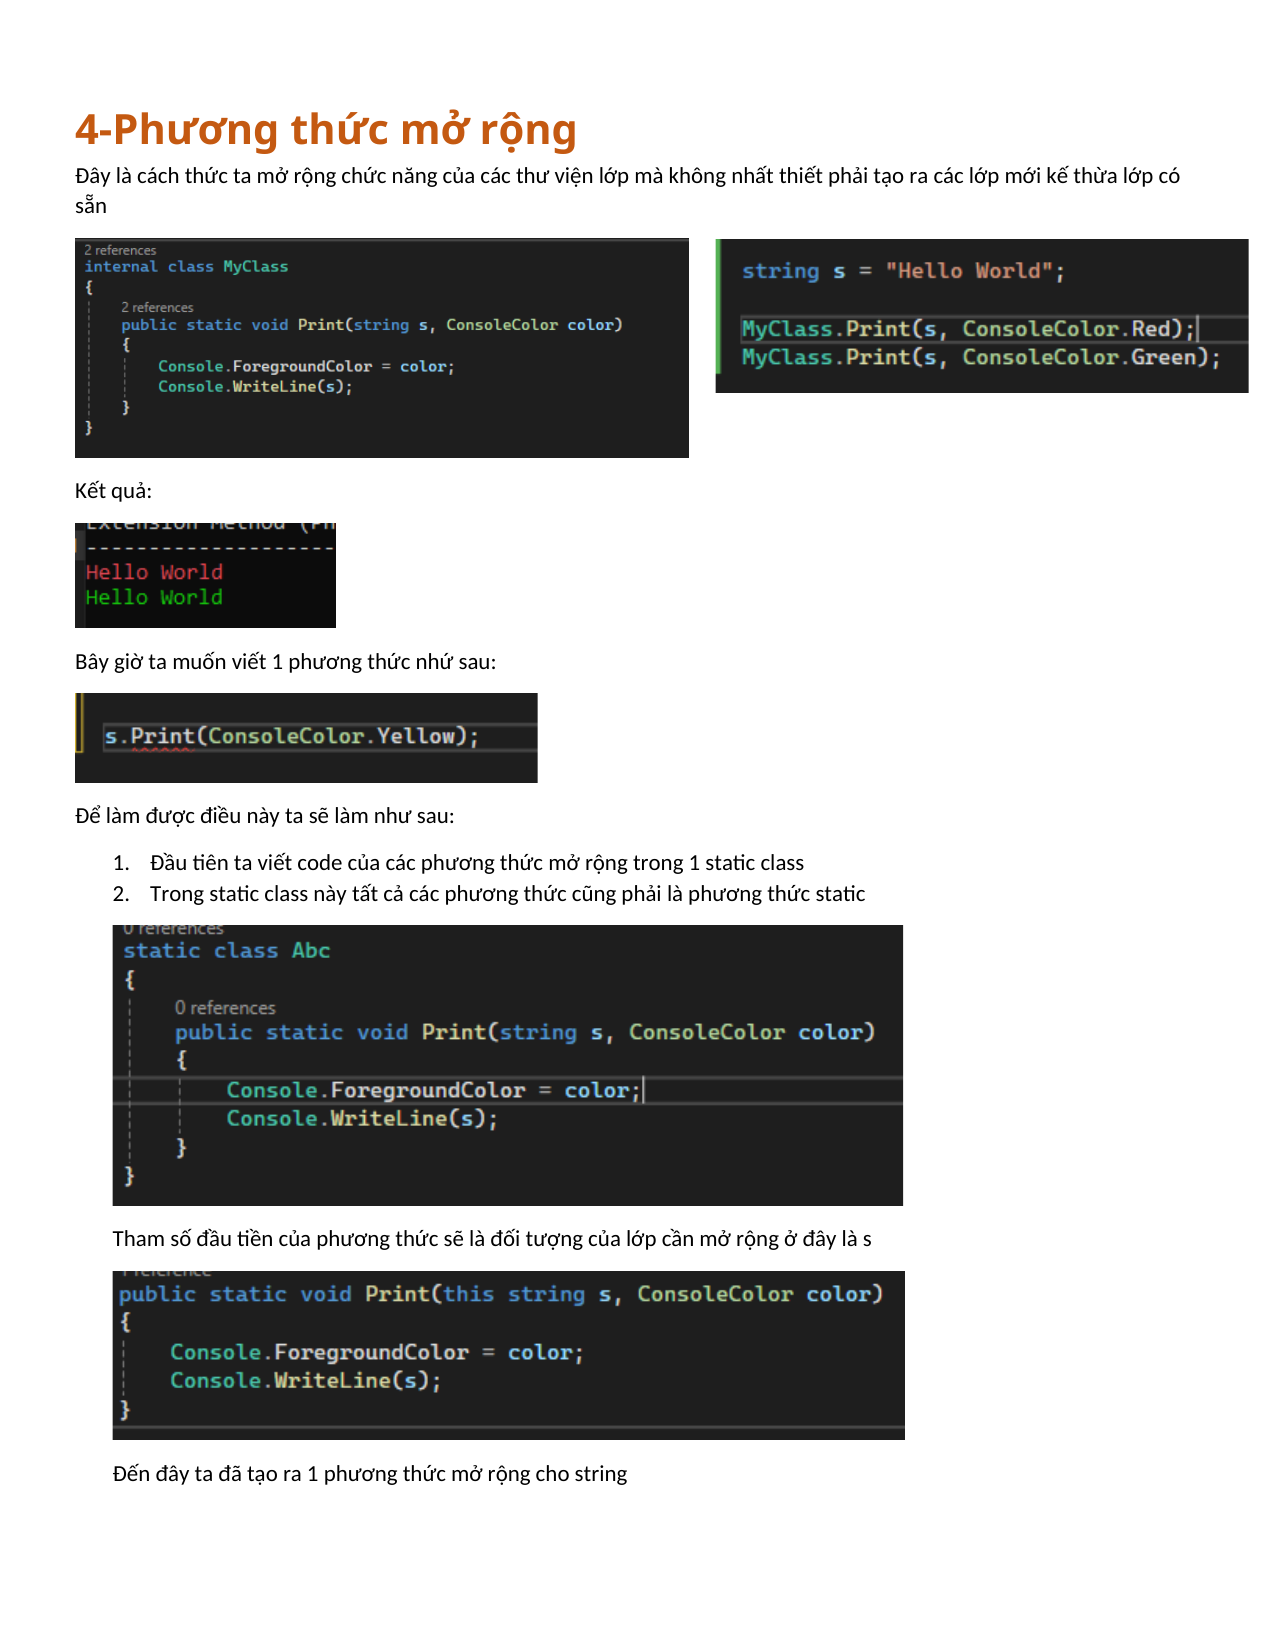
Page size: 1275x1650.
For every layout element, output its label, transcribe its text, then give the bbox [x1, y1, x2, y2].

picture [112, 925, 904, 1206]
text Bây giờ ta muốn viết 1 phương thức nhứ sau: [75, 647, 1200, 675]
list Trong static class này tất cả các phương thức cũng phải là phương thức static [112, 879, 1200, 907]
text Kết quả: [75, 476, 1200, 504]
picture [75, 238, 689, 458]
picture [75, 523, 336, 628]
picture [714, 239, 1247, 393]
picture [75, 693, 538, 783]
text Tham số đầu tiền của phương thức sẽ là đối tượng của lớp cần mở rộng ở đây là s [112, 1224, 1200, 1252]
list Đầu tiên ta viết code của các phương thức mở rộng trong 1 static class [112, 848, 1200, 876]
text Để làm được điều này ta sẽ làm như sau: [75, 802, 1200, 829]
picture [112, 1271, 905, 1440]
text Đến đây ta đã tạo ra 1 phương thức mở rộng cho string [112, 1459, 1200, 1487]
subtitle 4-Phương thức mở rộng [75, 100, 1200, 157]
text Đây là cách thức ta mở rộng chức năng của các thư viện lớp mà không nhất thiết phải tạo ra các lớp mới kế thừa lớp có sẵn [75, 161, 1200, 219]
